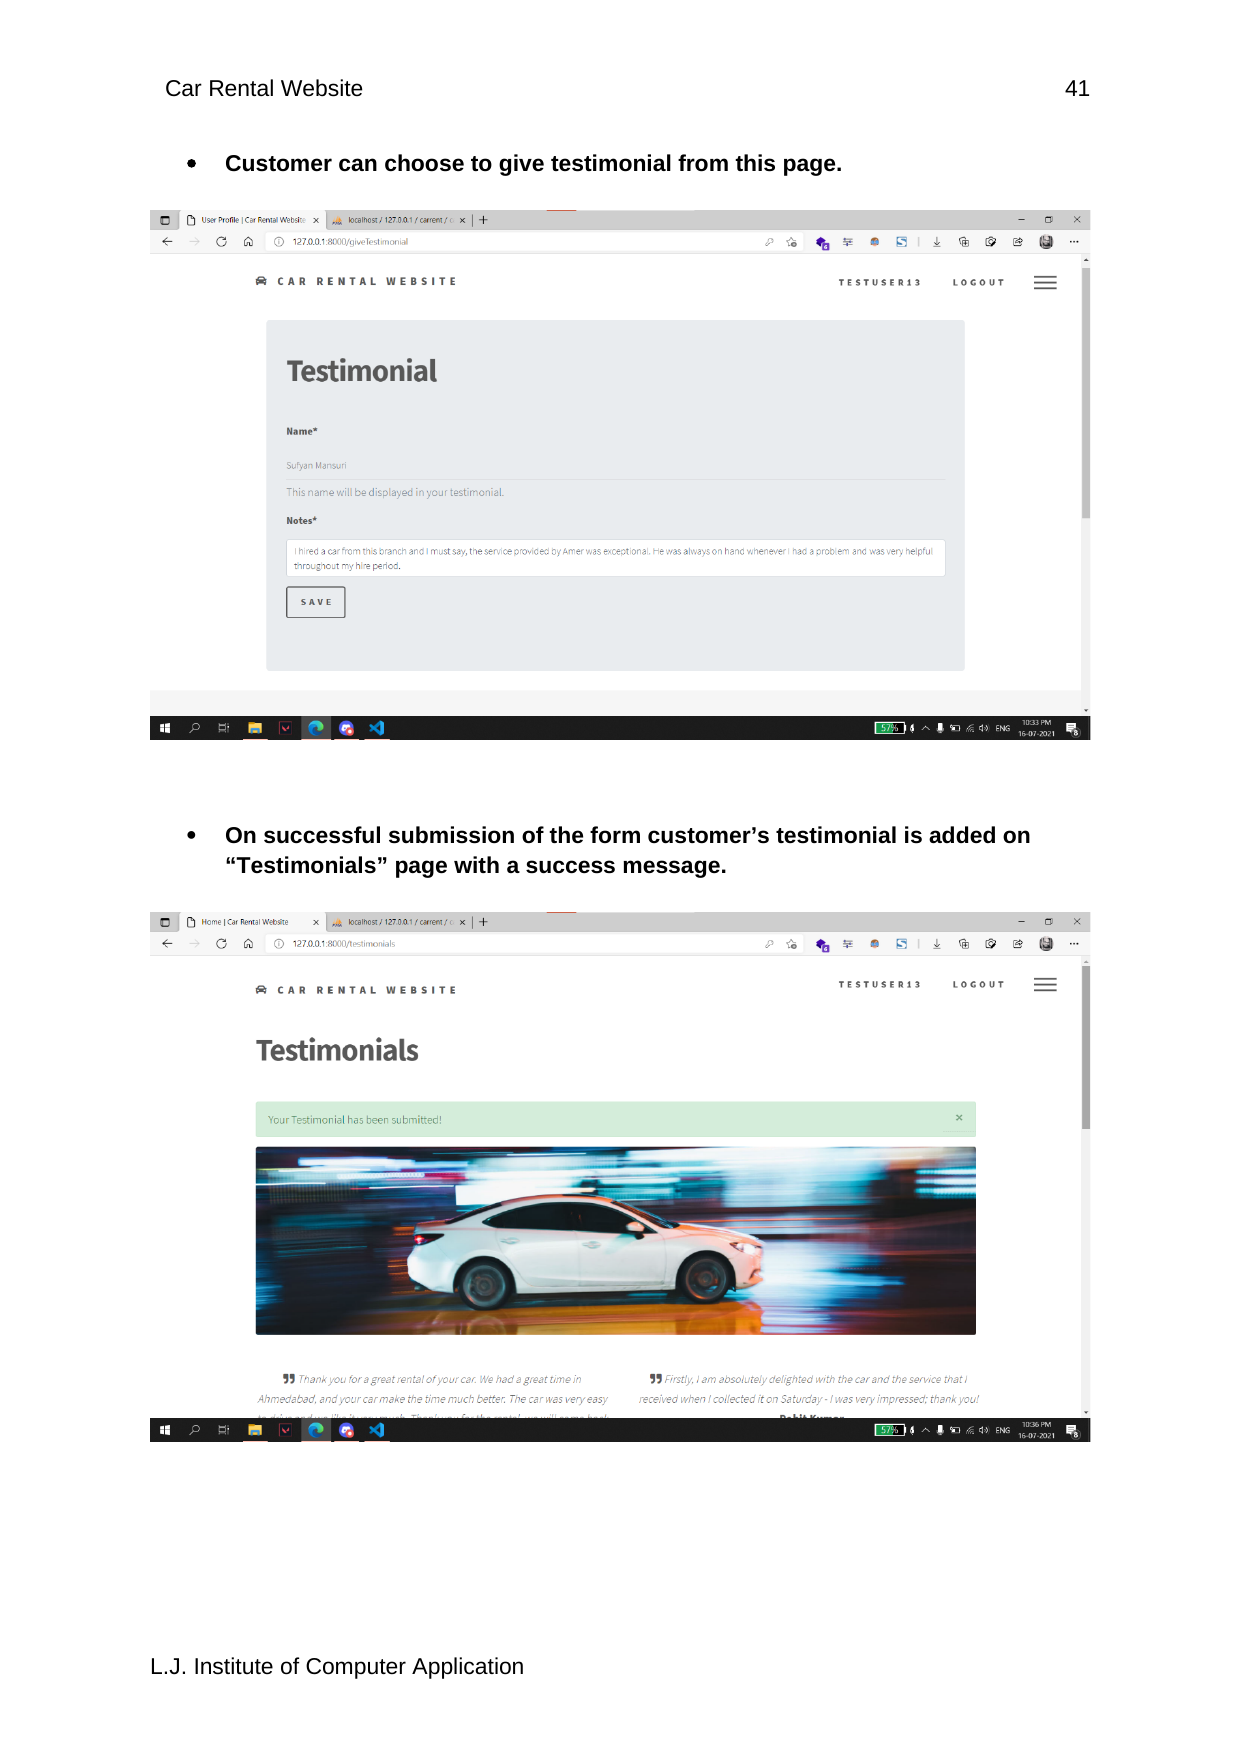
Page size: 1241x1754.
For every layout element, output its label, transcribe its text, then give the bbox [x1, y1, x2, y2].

list On successful submission of the form customer’s testimonial is added on “Testimonials” page with a success message. [187, 822, 1090, 878]
picture [150, 912, 1091, 1442]
list Customer can choose to give testimonial from this page. [187, 150, 1090, 176]
picture [150, 210, 1091, 740]
